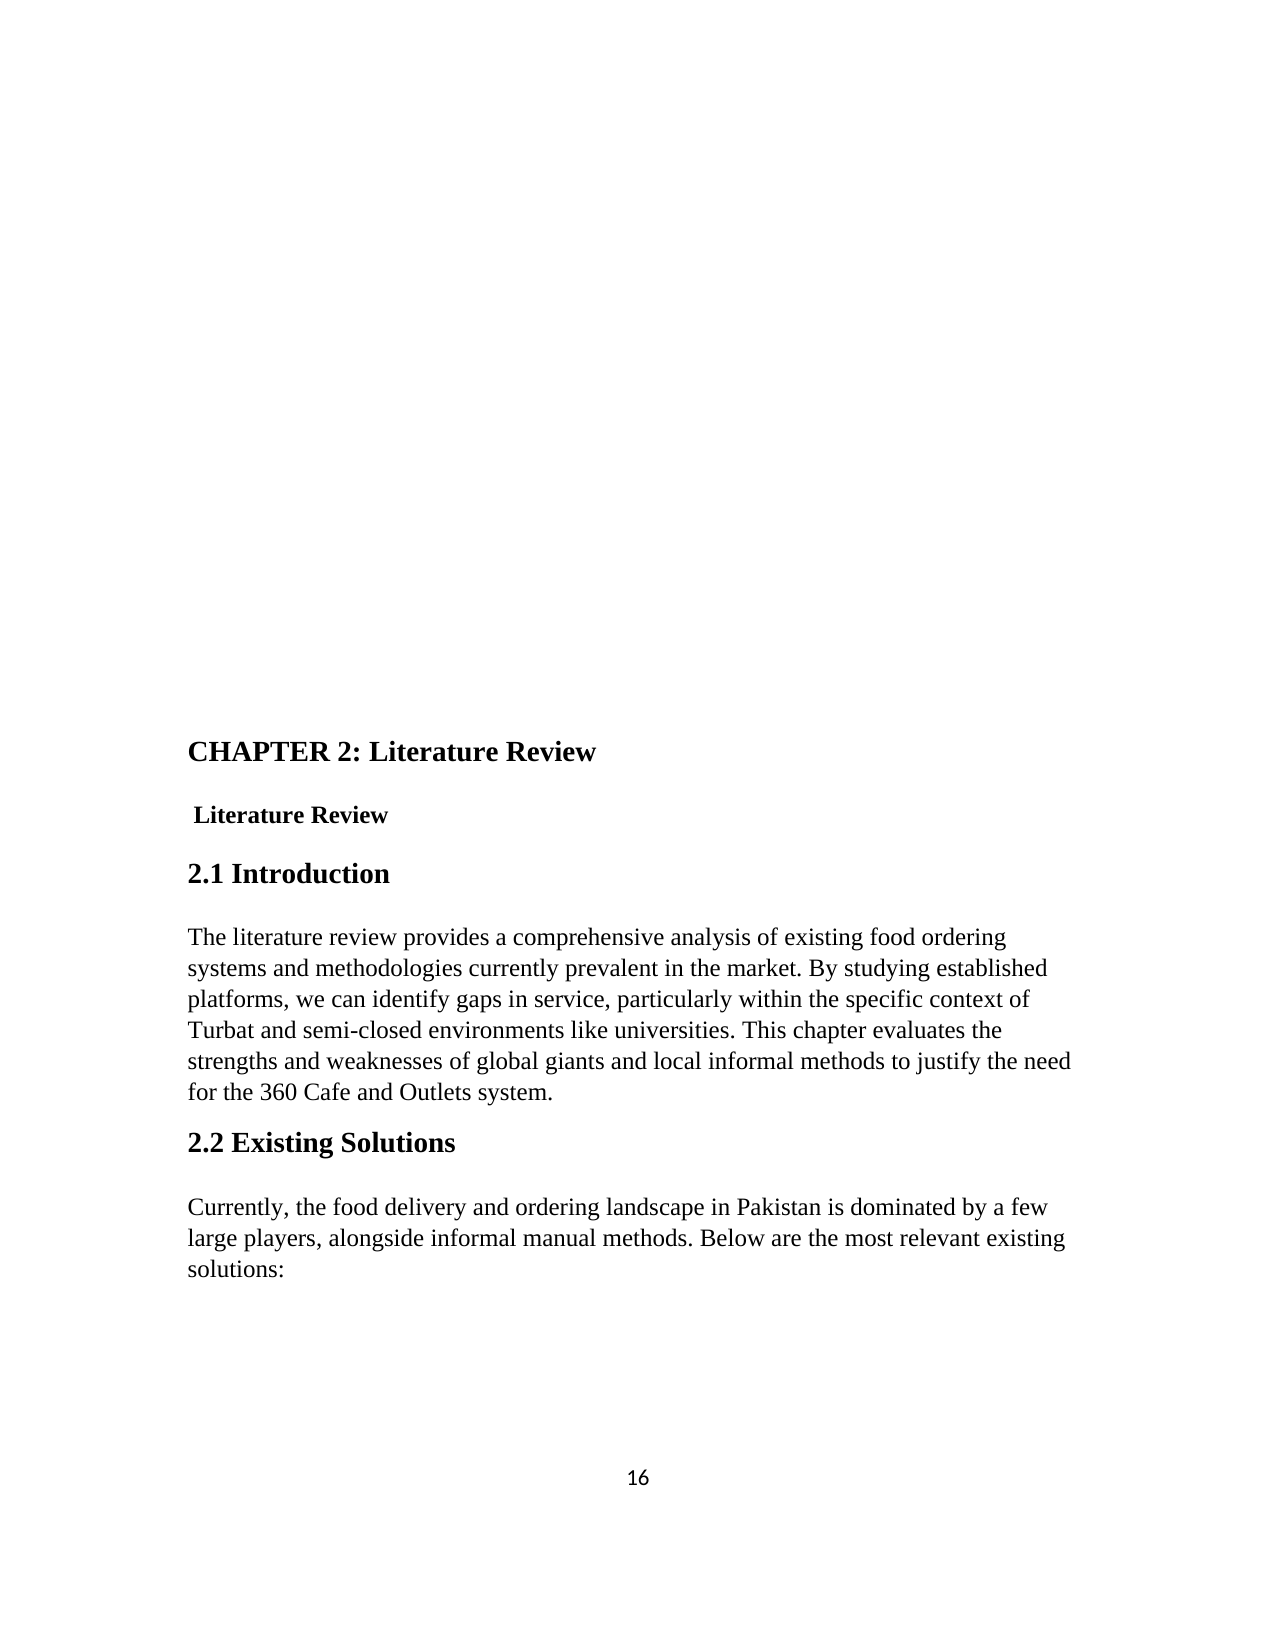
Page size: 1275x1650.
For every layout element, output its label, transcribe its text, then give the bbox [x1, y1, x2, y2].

subtitle Literature Review [187, 800, 1087, 829]
text The literature review provides a comprehensive analysis of existing food ordering systems and methodologies currently prevalent in the market. By studying established platforms, we can identify gaps in service, particularly within the specific context of Turbat and semi-closed environments like universities. This chapter evaluates the strengths and weaknesses of global giants and local informal methods to justify the need for the 360 Cafe and Outlets system. [187, 922, 1087, 1106]
subtitle 2.2 Existing Solutions [187, 1125, 1087, 1159]
subtitle CHAPTER 2: Literature Review [187, 734, 1087, 767]
text Currently, the food delivery and ordering landscape in Pakistan is dominated by a few large players, alongside informal manual methods. Below are the most relevant existing solutions: [187, 1192, 1087, 1283]
subtitle 2.1 Introduction [187, 856, 1087, 889]
